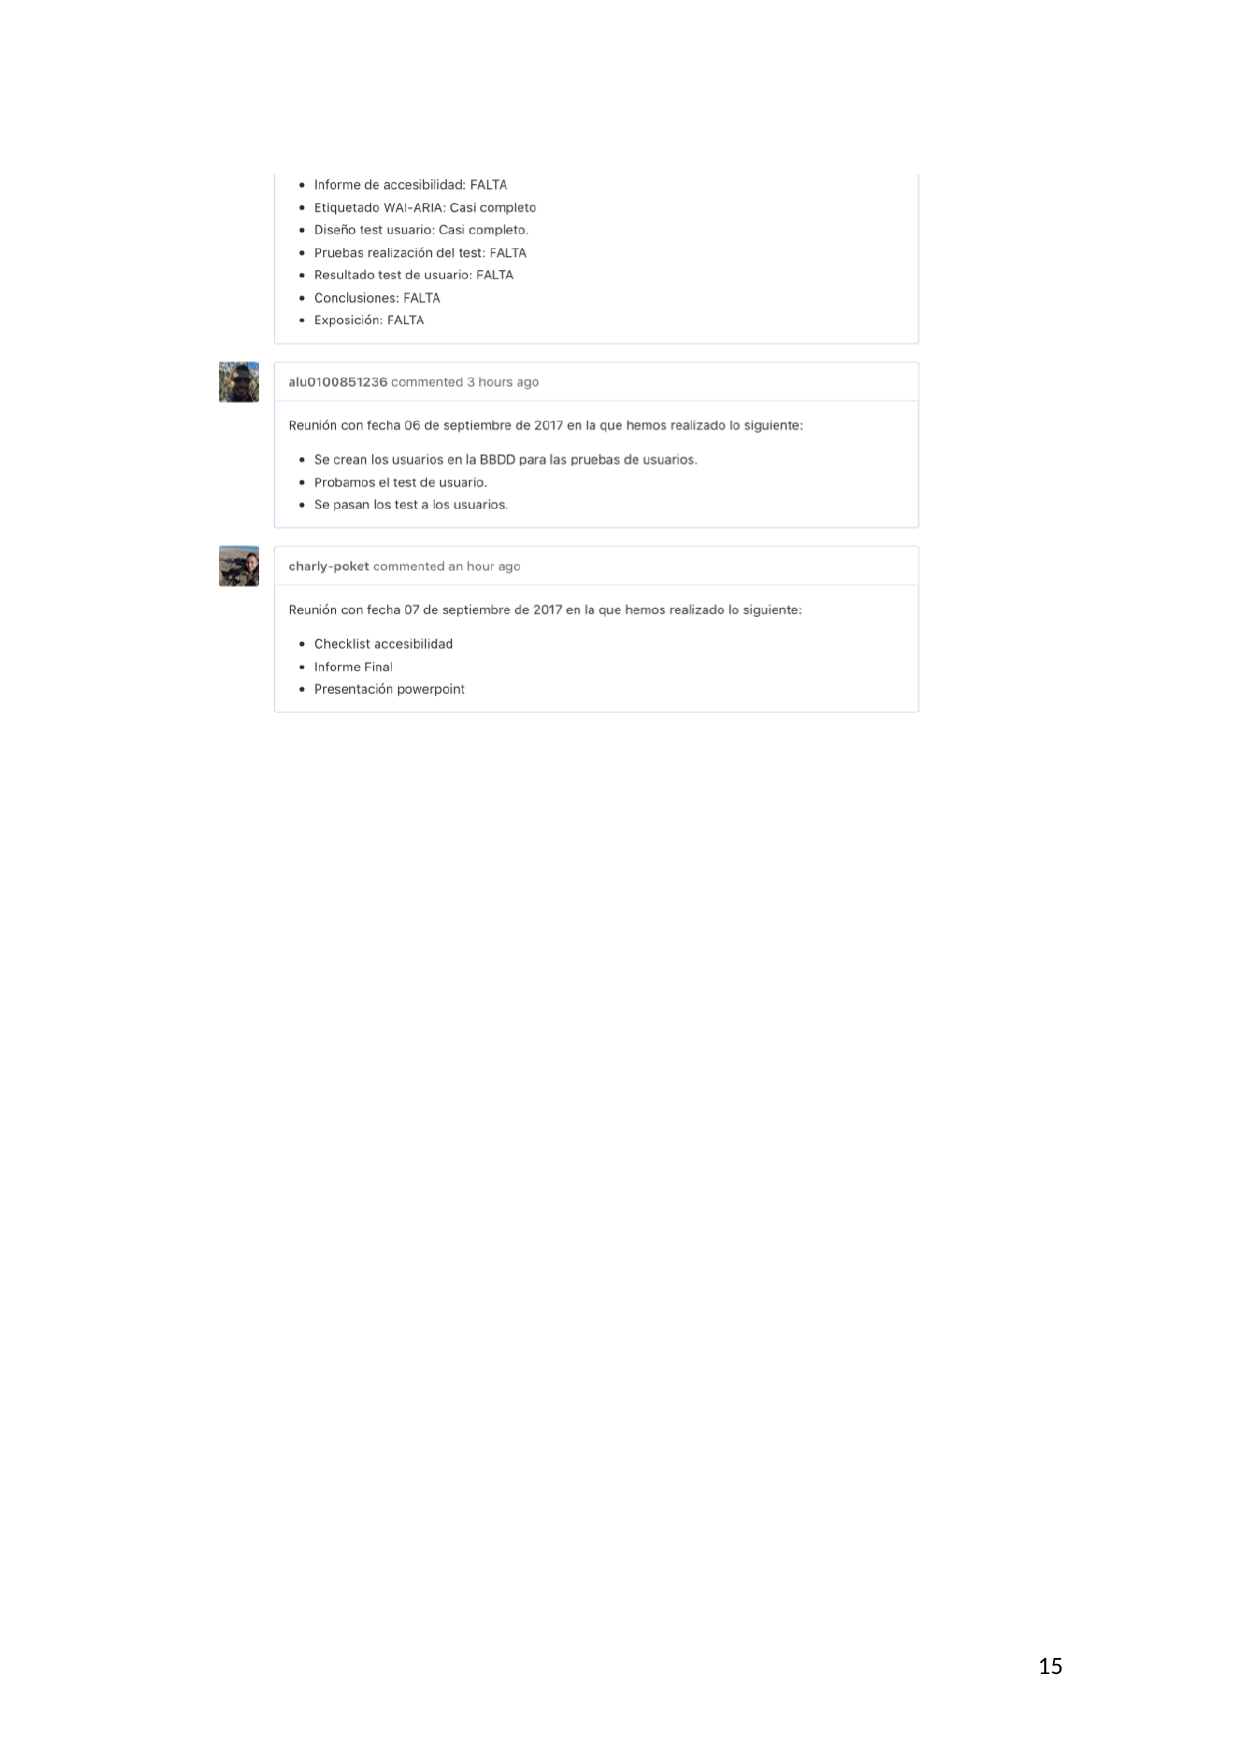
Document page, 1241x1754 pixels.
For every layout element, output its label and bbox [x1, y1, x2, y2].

picture [177, 147, 1063, 740]
